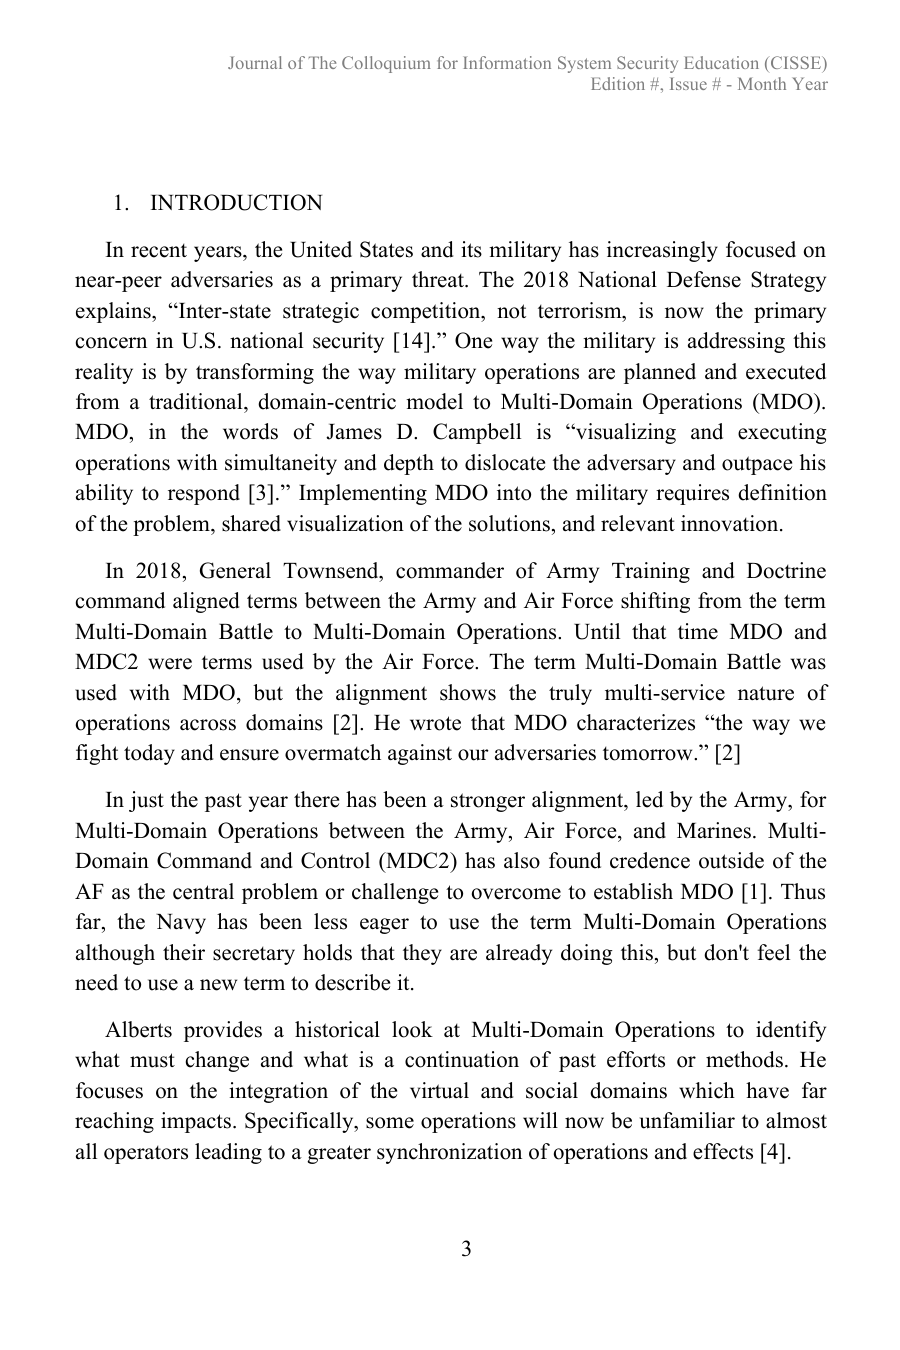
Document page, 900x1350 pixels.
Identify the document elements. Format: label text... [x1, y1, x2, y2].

text INTRODUCTION [112, 190, 828, 215]
text In just the past year there has been a stronger alignment, led by the Army, for Multi-Domain Operations between the Army, Air Force, and Marines. Multi-Domain Command and Control (MDC2) has also found credence outside of the AF as the central problem or challenge to overcome to establish MDO [1]. Thus far, the Navy has been less eager to use the term Multi-Domain Operations although their secretary holds that they are already doing this, but don't feel the need to use a new term to describe it. [75, 787, 828, 995]
text In 2018, General Townsend, commander of Army Training and Doctrine command aligned terms between the Army and Air Force shifting from the term Multi-Domain Battle to Multi-Domain Operations. Until that time MDO and MDC2 were terms used by the Air Force. The term Multi-Domain Battle was used with MDO, but the alignment shows the truly multi-service nature of operations across domains [2]. He wrote that MDO characterizes “the way we fight today and ensure overmatch against our adversaries tomorrow.” [2] [75, 558, 828, 766]
text Alberts provides a historical look at Multi-Domain Operations to identify what must change and what is a continuation of past efforts or methods. He focuses on the integration of the virtual and social domains which have far reaching impacts. Specifically, some operations will now be unfamiliar to almost all operators leading to a greater synchronization of operations and effects [4]. [75, 1017, 828, 1164]
text In recent years, the United States and its military has increasingly focused on near-peer adversaries as a primary threat. The 2018 National Defense Strategy explains, “Inter-state strategic competition, not terrorism, is now the primary concern in U.S. national security [14].” One way the military is addressing this reality is by transforming the way military operations are planned and executed from a traditional, domain-centric model to Multi-Domain Operations (MDO). MDO, in the words of James D. Campbell is “visualizing and executing operations with simultaneity and depth to dislocate the adversary and outpace his ability to respond [3].” Implementing MDO into the military requires definition of the problem, shared visualization of the solutions, and relevant innovation. [75, 237, 828, 536]
